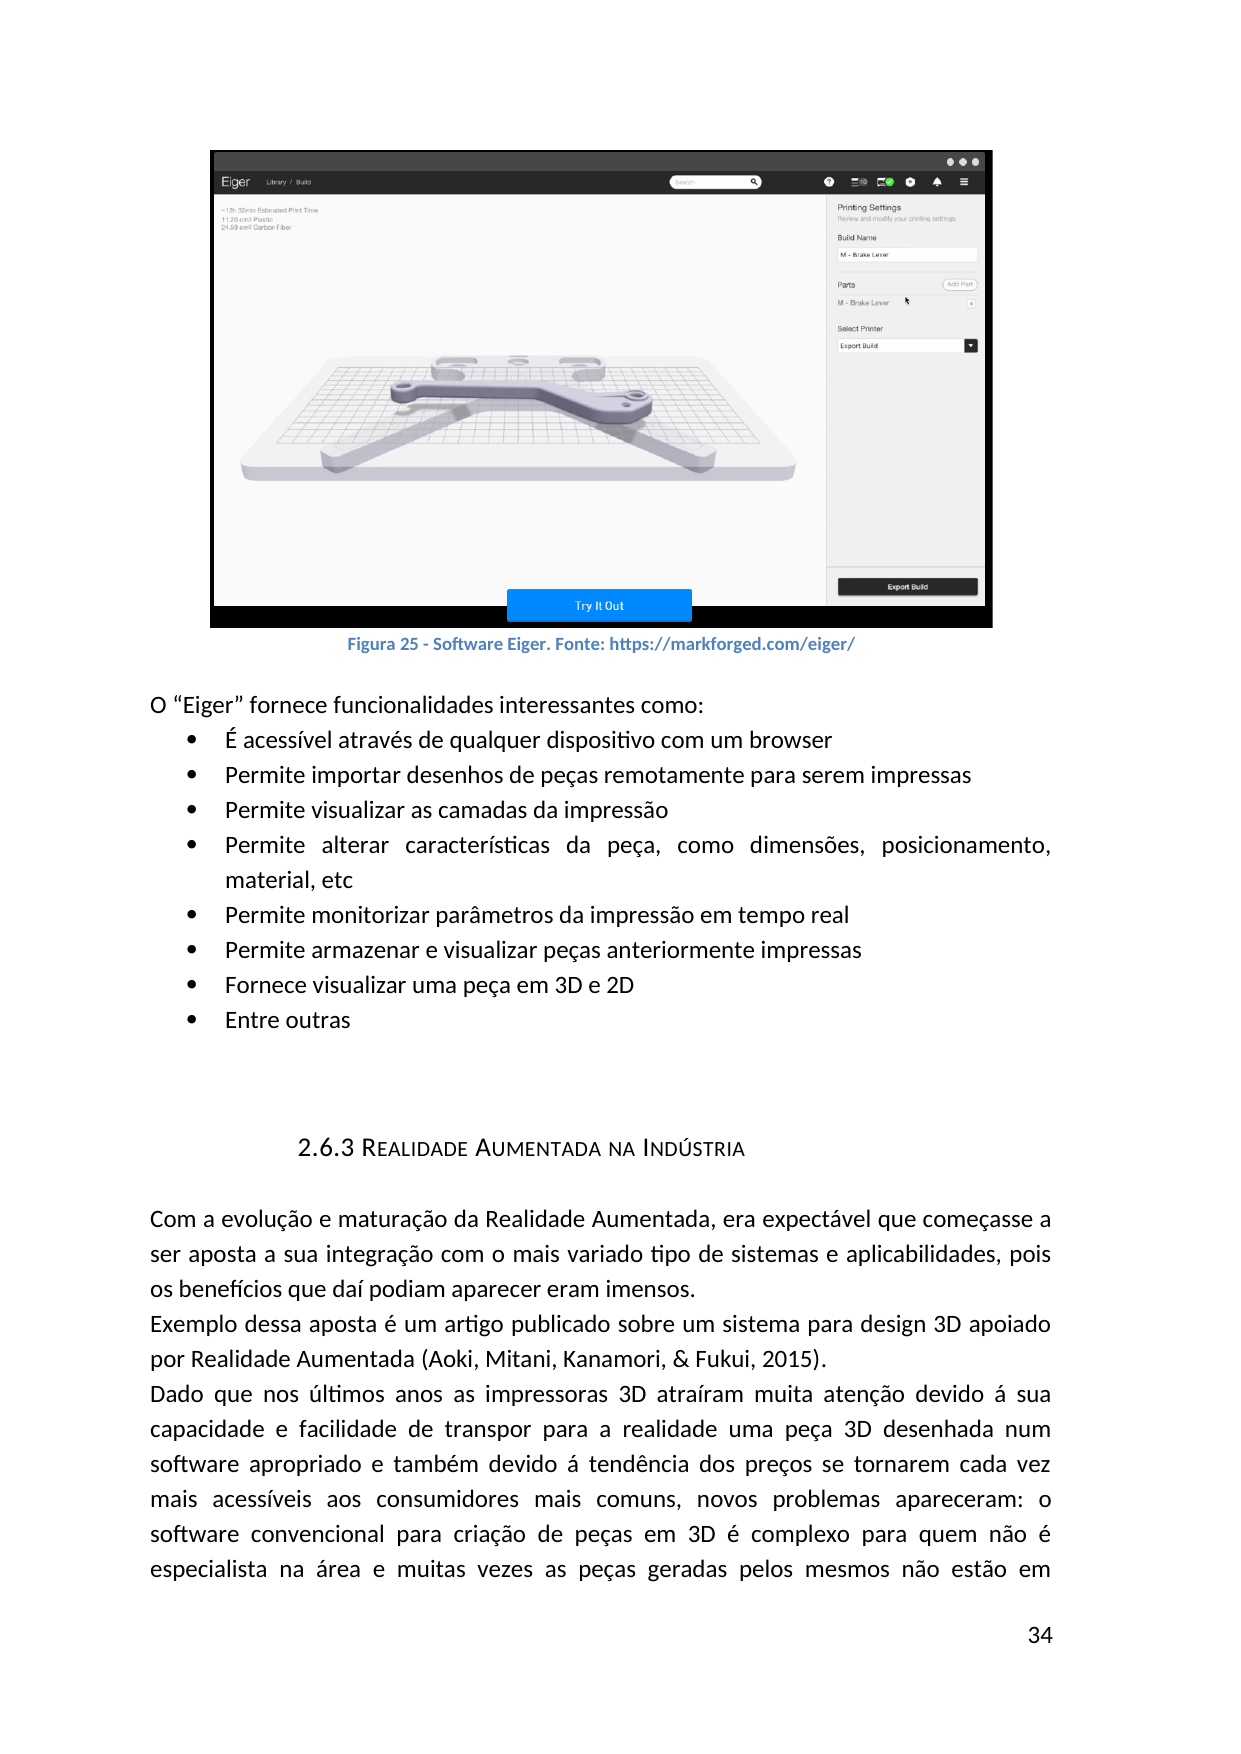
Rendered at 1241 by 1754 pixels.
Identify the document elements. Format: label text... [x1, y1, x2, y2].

list Permite visualizar as camadas da impressão [187, 794, 1053, 825]
list É acessível através de qualquer dispositivo com um browser [187, 724, 1053, 755]
picture [210, 150, 993, 628]
list Permite monitorizar parâmetros da impressão em tempo real [187, 899, 1053, 930]
list Fornece visualizar uma peça em 3D e 2D [187, 969, 1053, 1000]
list Permite importar desenhos de peças remotamente para serem impressas [187, 759, 1053, 790]
subtitle 2.6.3 Realidade Aumentada na Indústria [224, 1130, 1053, 1163]
text Exemplo dessa aposta é um artigo publicado sobre um sistema para design 3D apoiado por Realidade Aumentada (Aoki, Mitani, Kanamori, & Fukui, 2015). [150, 1308, 1053, 1373]
text Com a evolução e maturação da Realidade Aumentada, era expectável que começasse a ser aposta a sua integração com o mais variado tipo de sistemas e aplicabilidades, pois os benefícios que daí podiam aparecer eram imensos. [150, 1203, 1053, 1303]
text O “Eiger” fornece funcionalidades interessantes como: [150, 689, 1053, 720]
list Permite alterar características da peça, como dimensões, posicionamento, material, etc [187, 829, 1053, 895]
list Entre outras [187, 1004, 1053, 1035]
list Permite armazenar e visualizar peças anteriormente impressas [187, 934, 1053, 965]
